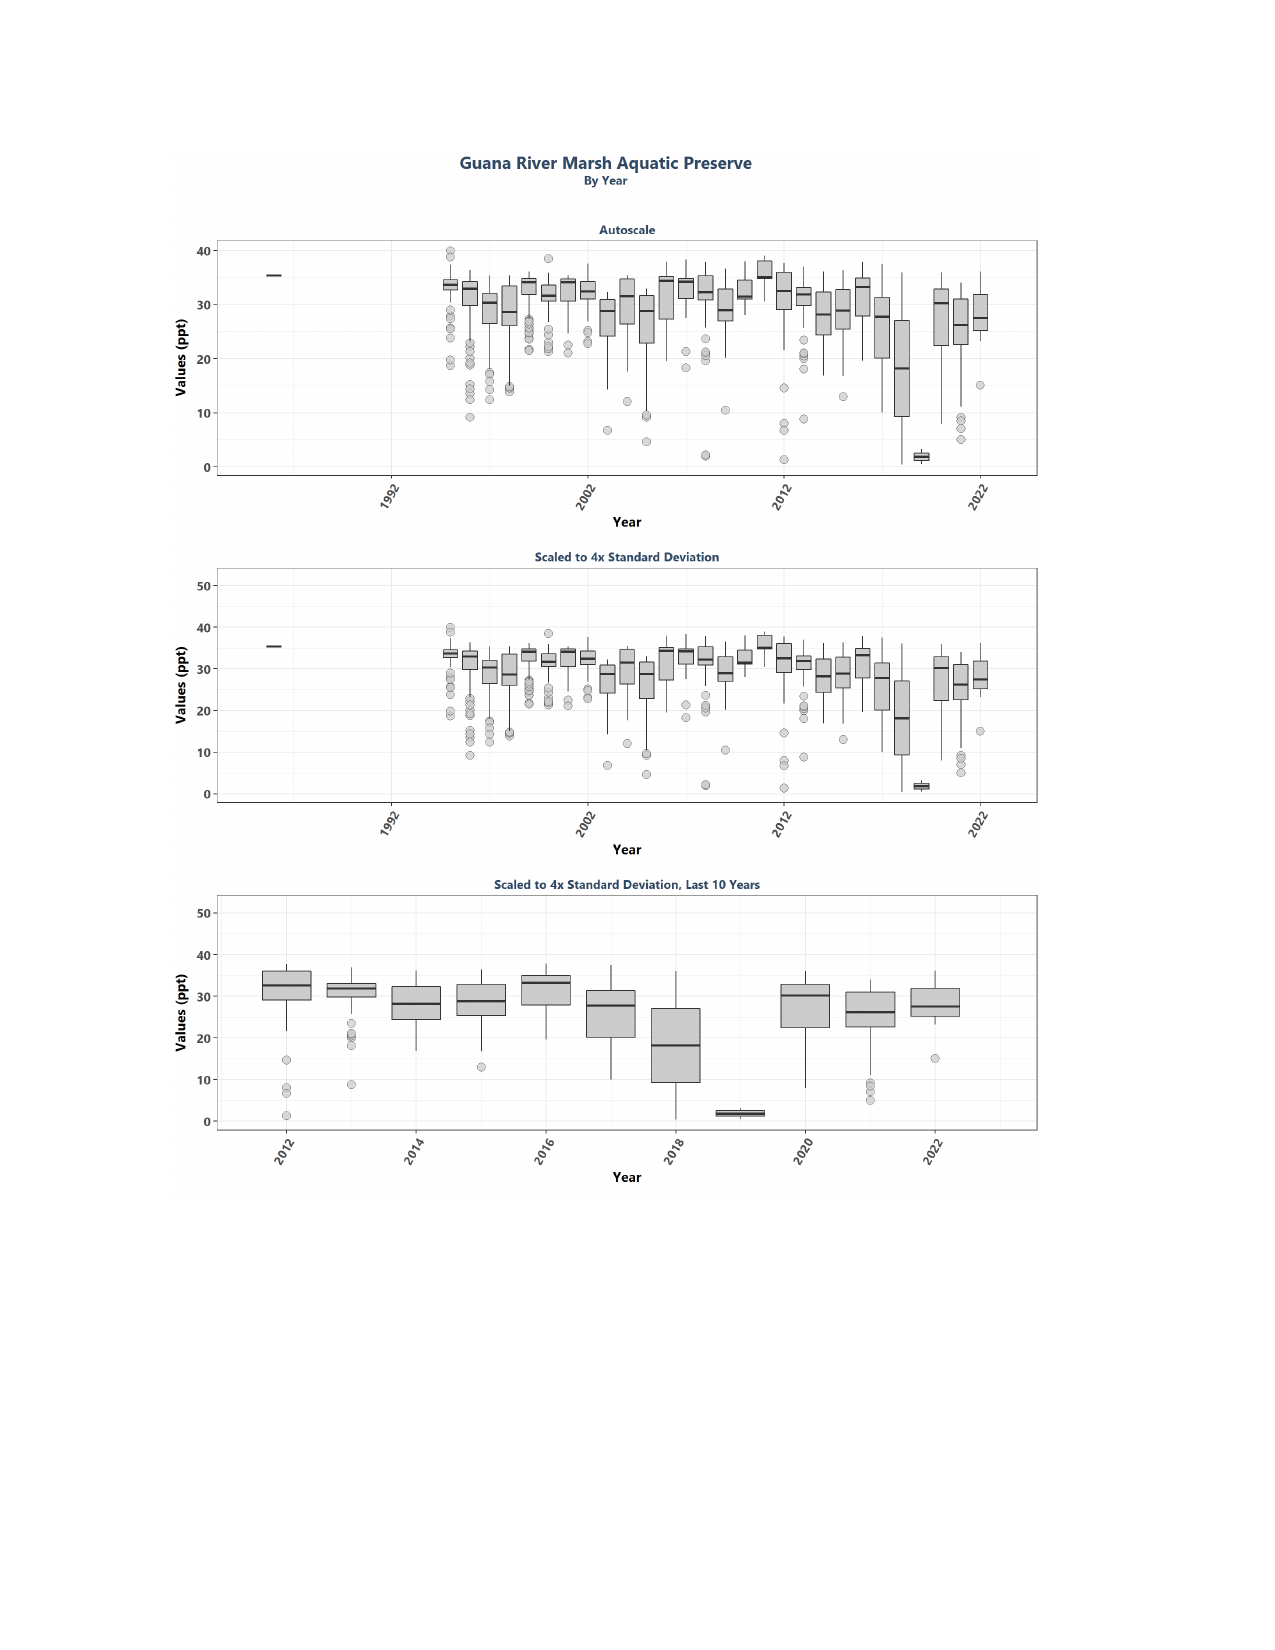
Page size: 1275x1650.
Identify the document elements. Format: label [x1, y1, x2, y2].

picture [168, 150, 1044, 1200]
